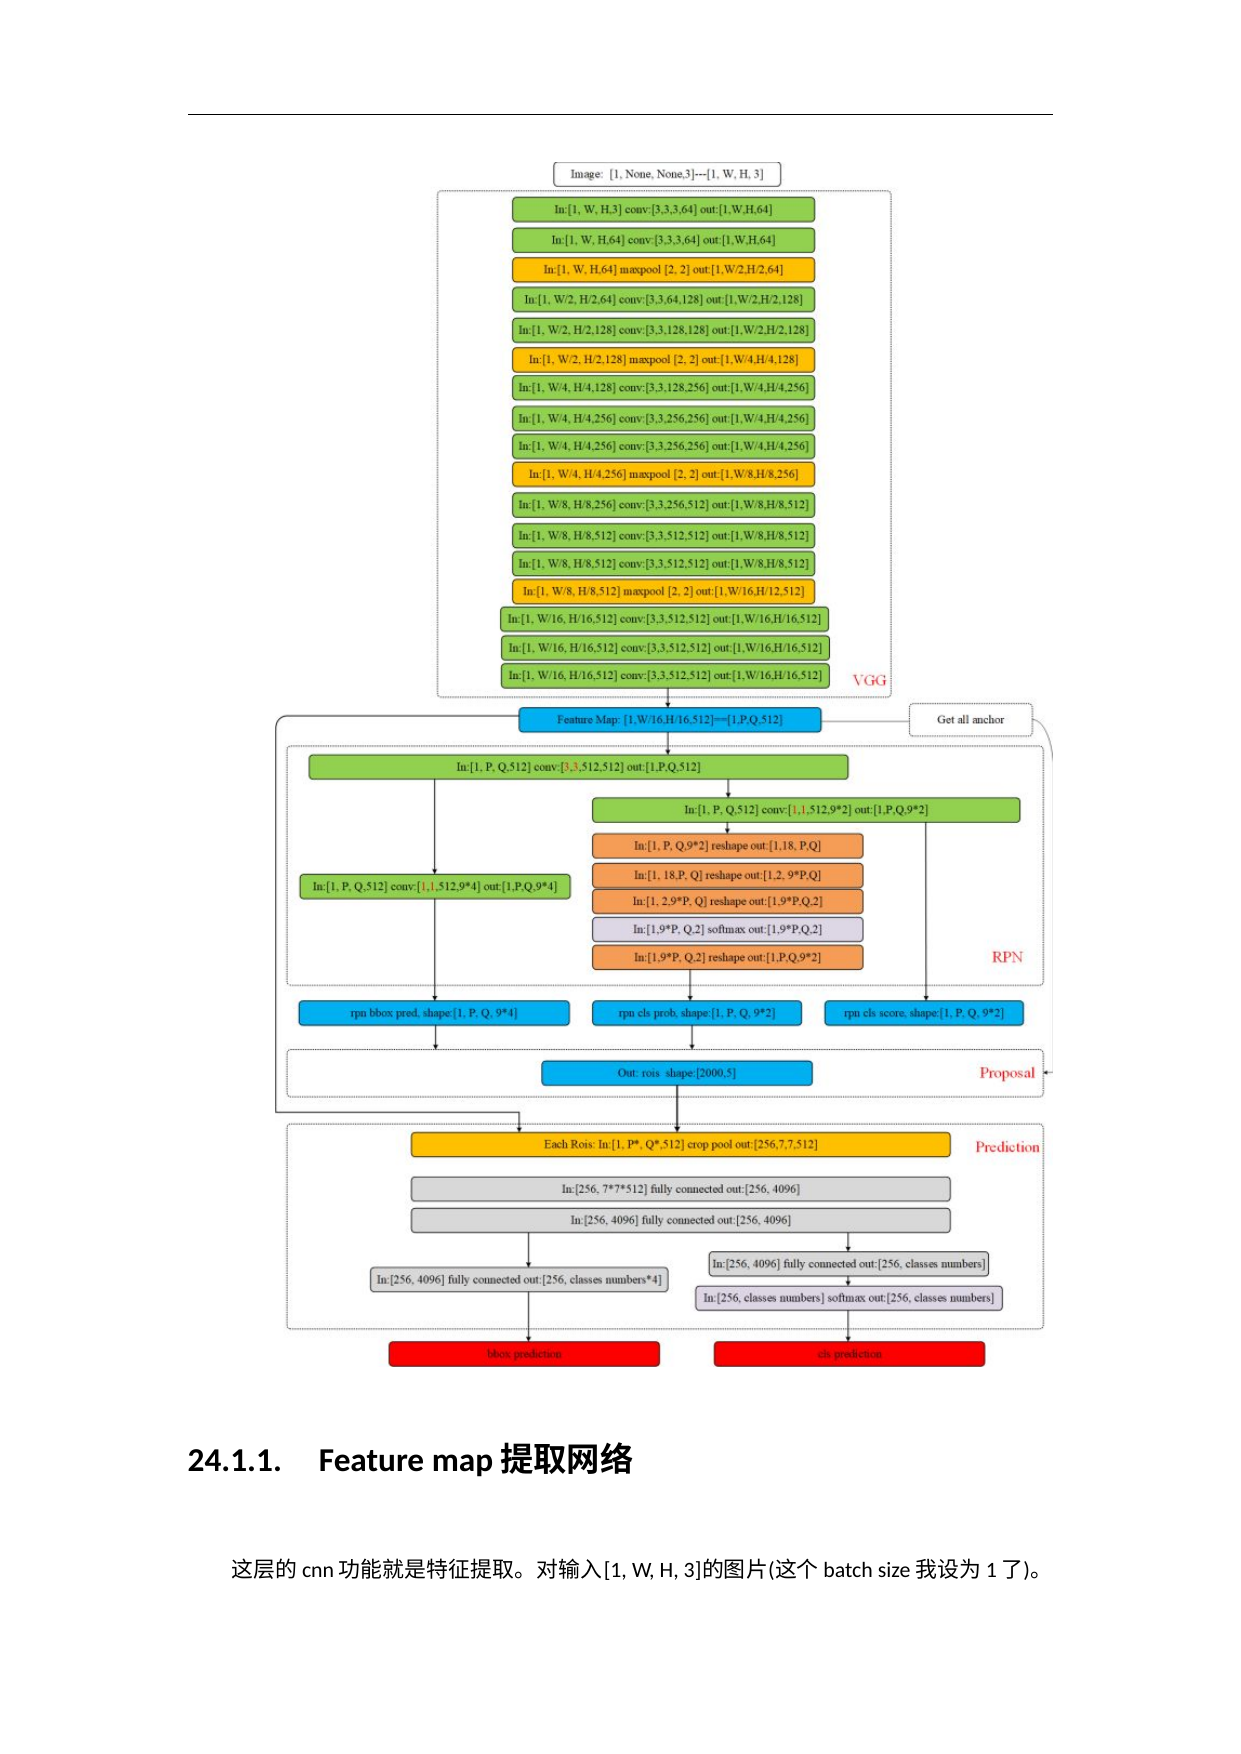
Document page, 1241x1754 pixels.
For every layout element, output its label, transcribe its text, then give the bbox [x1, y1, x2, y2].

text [187, 1551, 1053, 1584]
picture [275, 162, 1053, 1367]
subtitle Feature map提取网络 [187, 1424, 1053, 1489]
